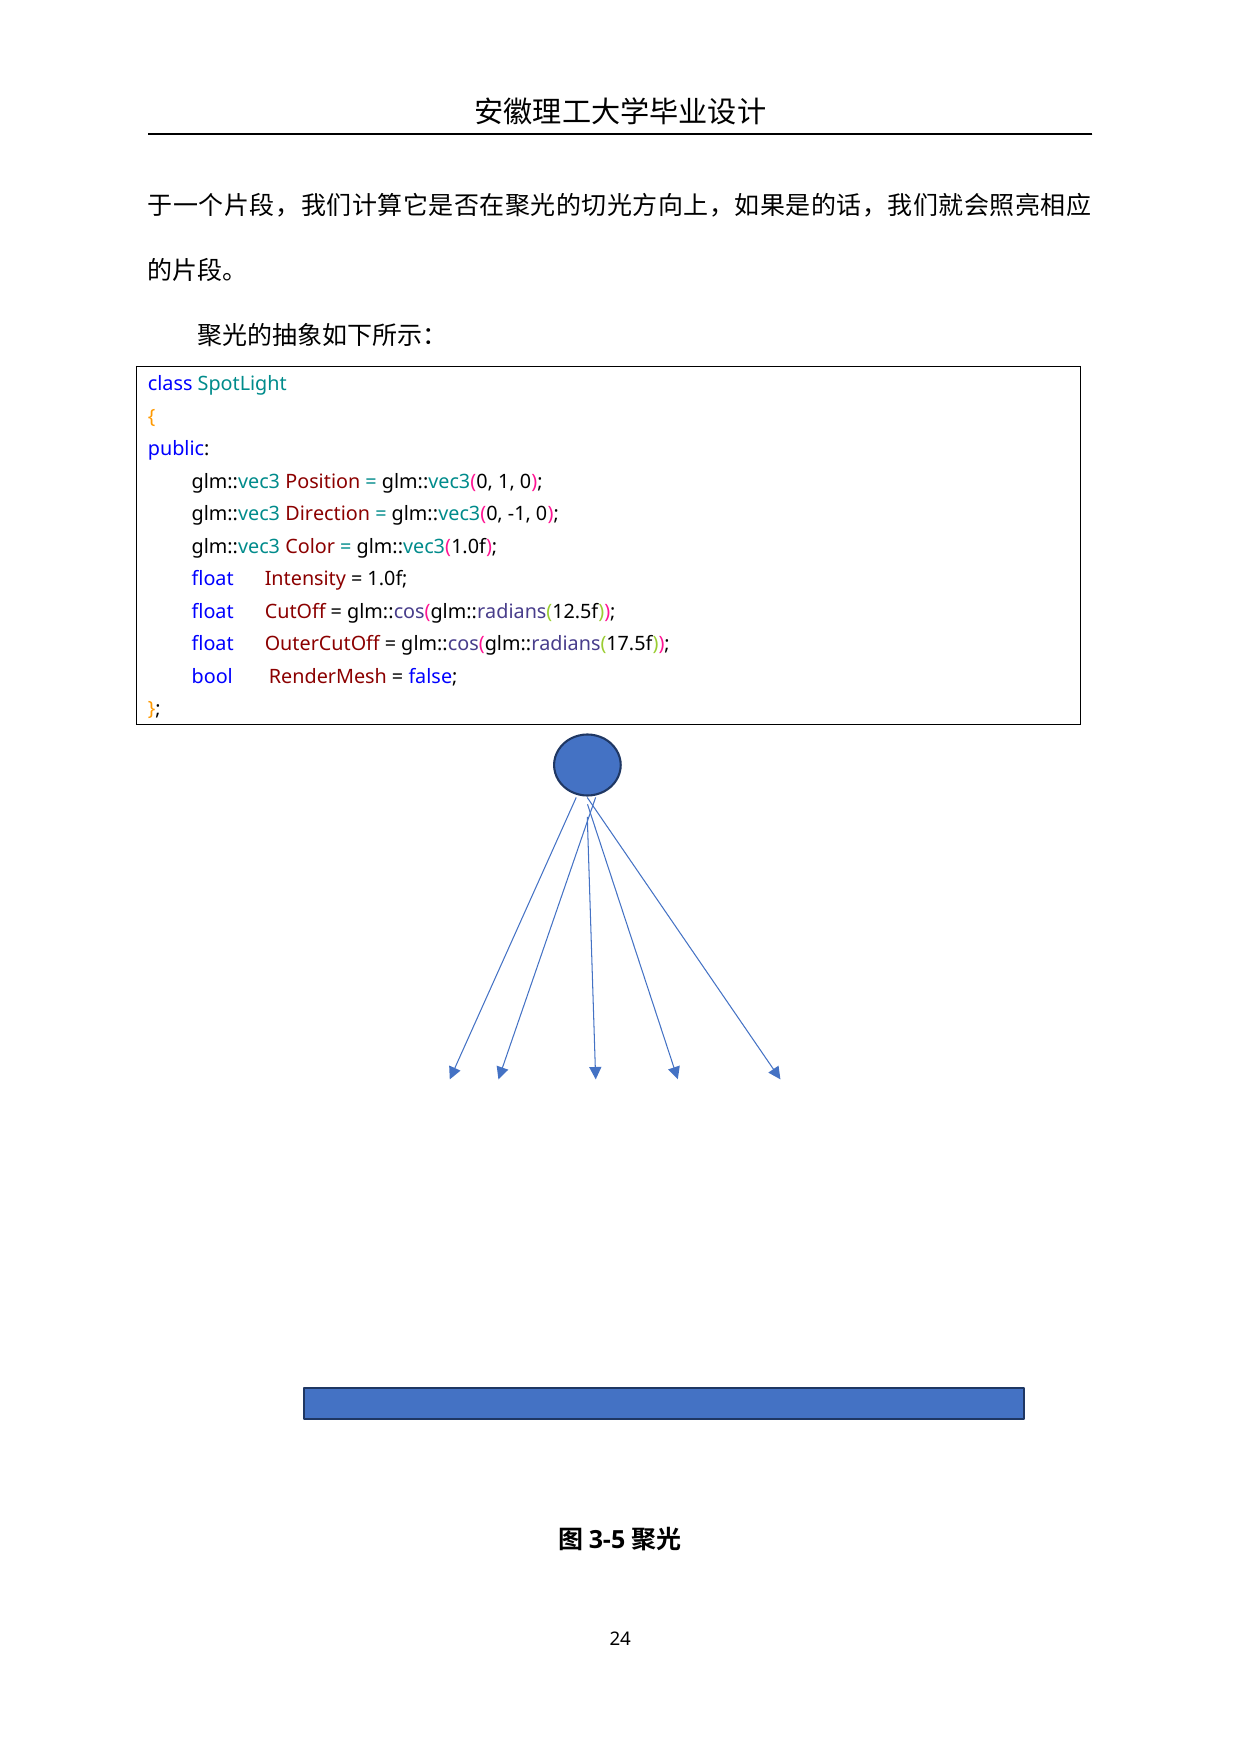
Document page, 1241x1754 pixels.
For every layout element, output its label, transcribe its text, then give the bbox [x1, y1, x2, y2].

text 聚光的抽象如下所示： [148, 301, 1092, 366]
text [148, 171, 1092, 301]
table_header class SpotLight { public: glm::vec3 Position = glm::vec3(0, 1, 0); glm::vec3 Direction = glm::vec3(0, -1, 0); glm::vec3 Color = glm::vec3(1.0f); float Intensity = 1.0f; float CutOff = glm::cos(glm::radians(12.5f)); float OuterCutOff = glm::cos(glm::radians(17.5f)); bool RenderMesh = false; }; [137, 367, 1080, 724]
text 图3-5 聚光 [148, 1505, 1092, 1570]
